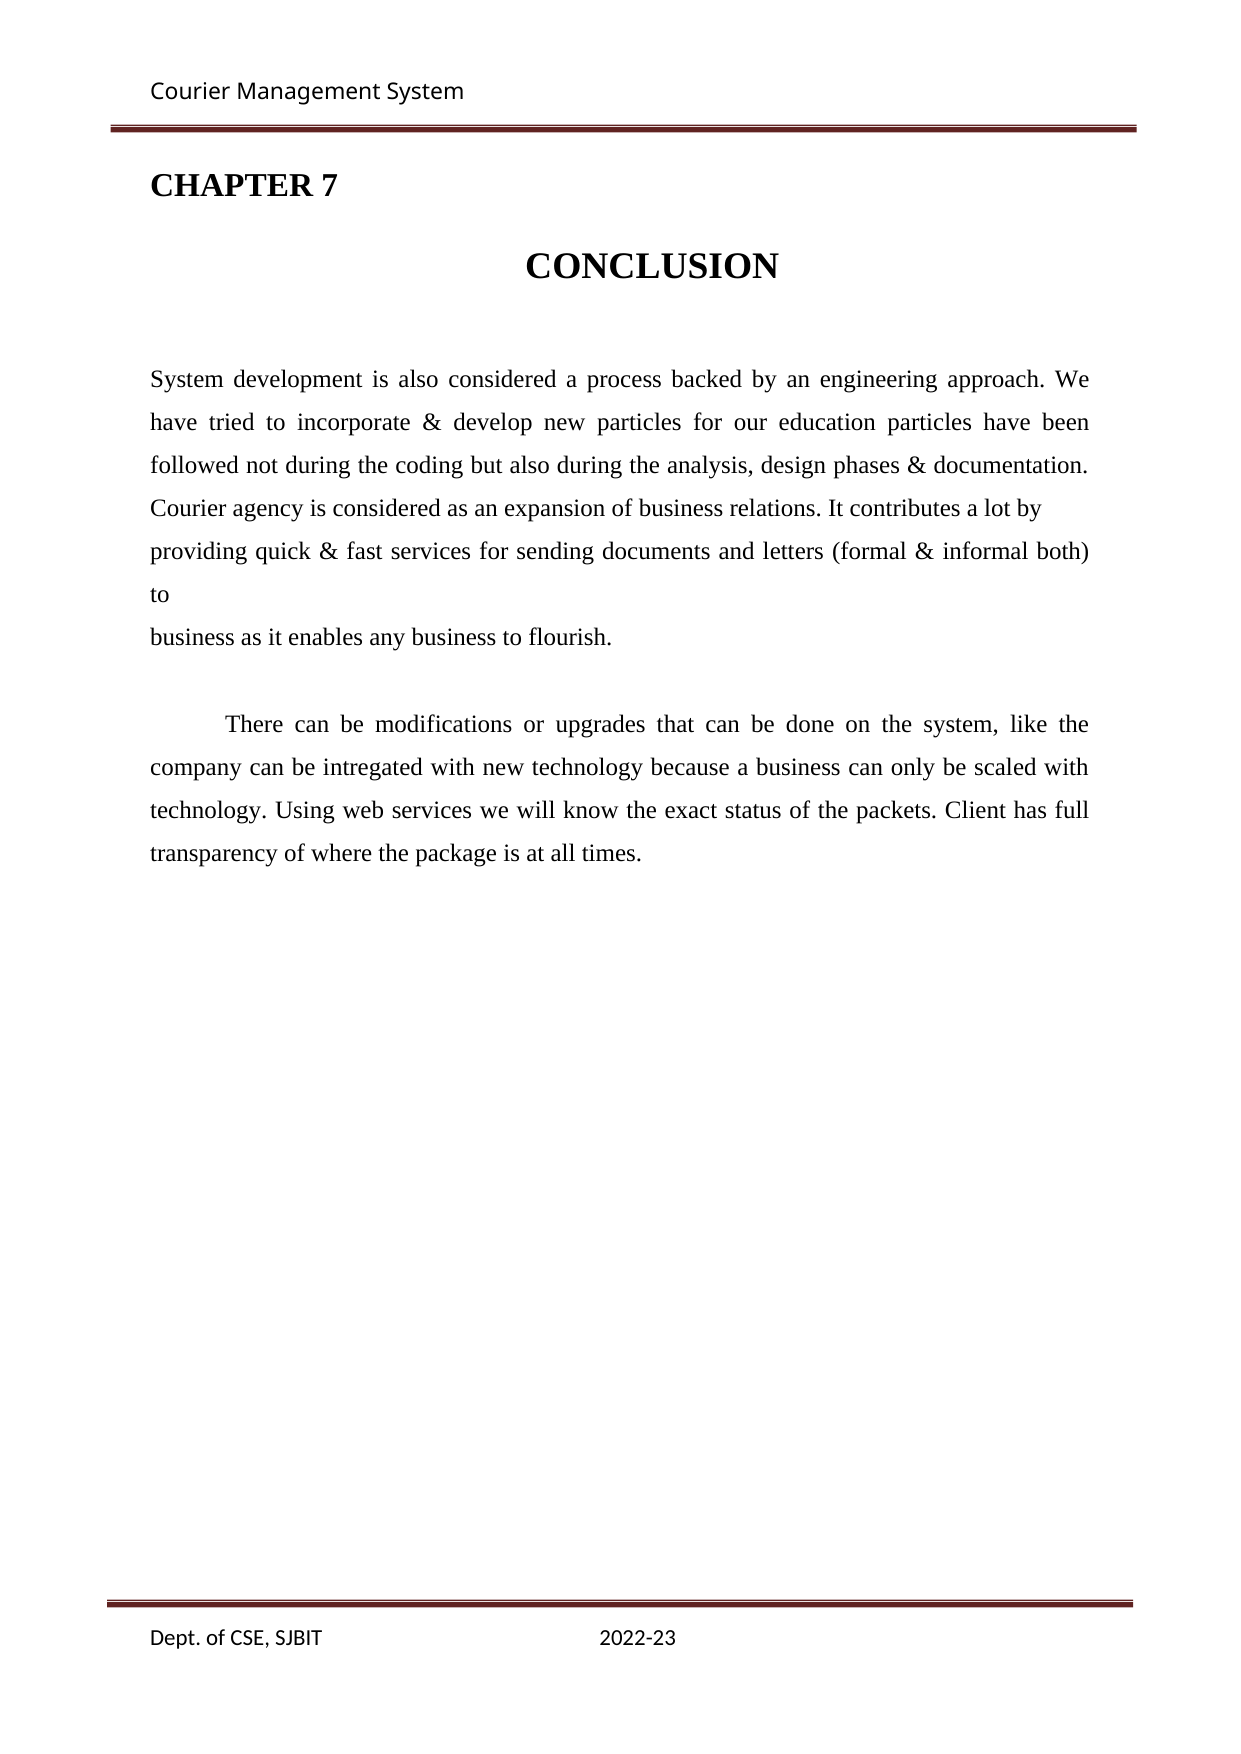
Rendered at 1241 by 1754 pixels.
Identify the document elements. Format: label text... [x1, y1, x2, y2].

text providing quick & fast services for sending documents and letters (formal & informal both) to [150, 536, 1090, 608]
text CHAPTER 7 [150, 166, 1090, 204]
text CONCLUSION [450, 244, 1090, 329]
text System development is also considered a process backed by an engineering approach. We have tried to incorporate & develop new particles for our education particles have been followed not during the coding but also during the analysis, design phases & documentation. Courier agency is considered as an expansion of business relations. It contributes a lot by [150, 364, 1090, 522]
text business as it enables any business to flourish. [150, 622, 1090, 651]
text There can be modifications or upgrades that can be done on the system, like the company can be intregated with new technology because a business can only be scaled with technology. Using web services we will know the exact status of the packets. Client has full transparency of where the package is at all times. [150, 709, 1090, 867]
